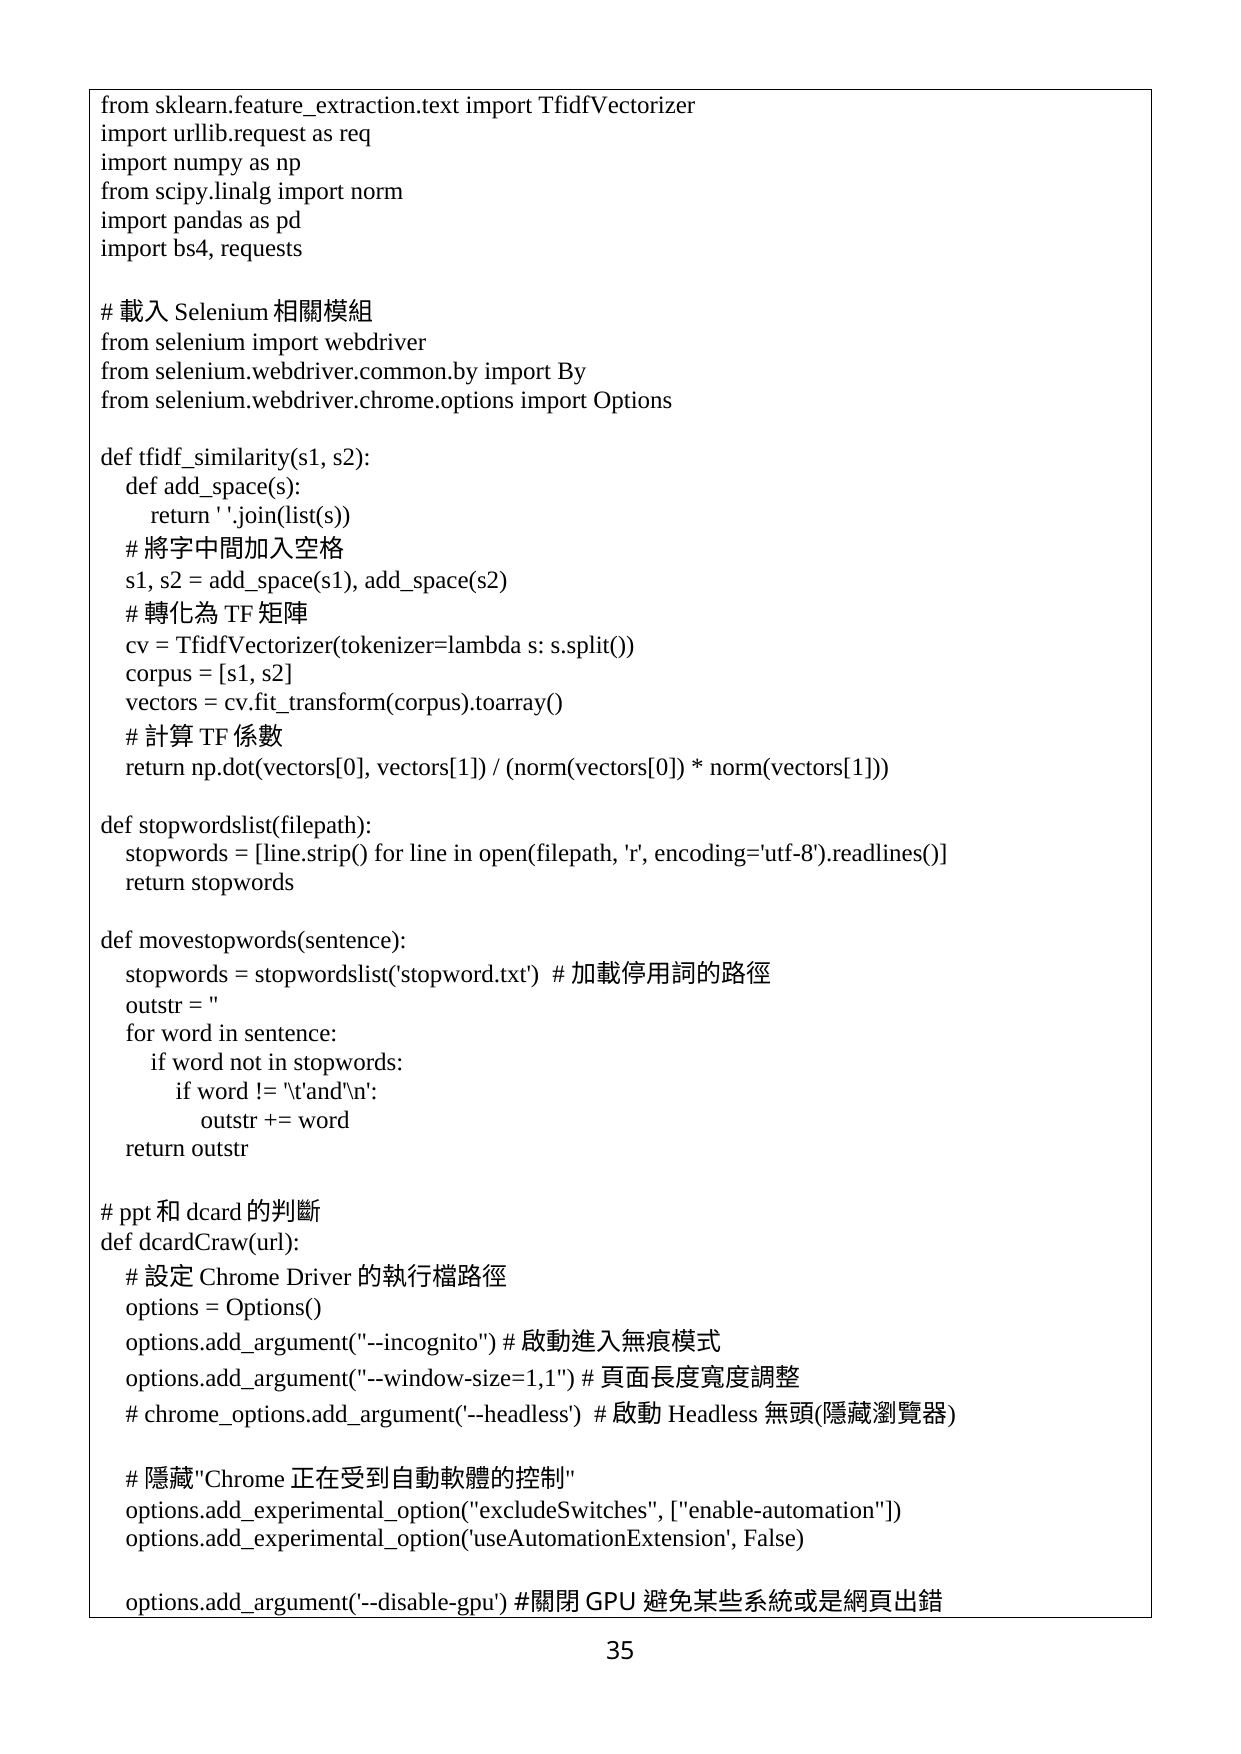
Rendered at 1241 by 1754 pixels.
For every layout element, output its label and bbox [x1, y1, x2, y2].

table_cell [90, 90, 1151, 1617]
